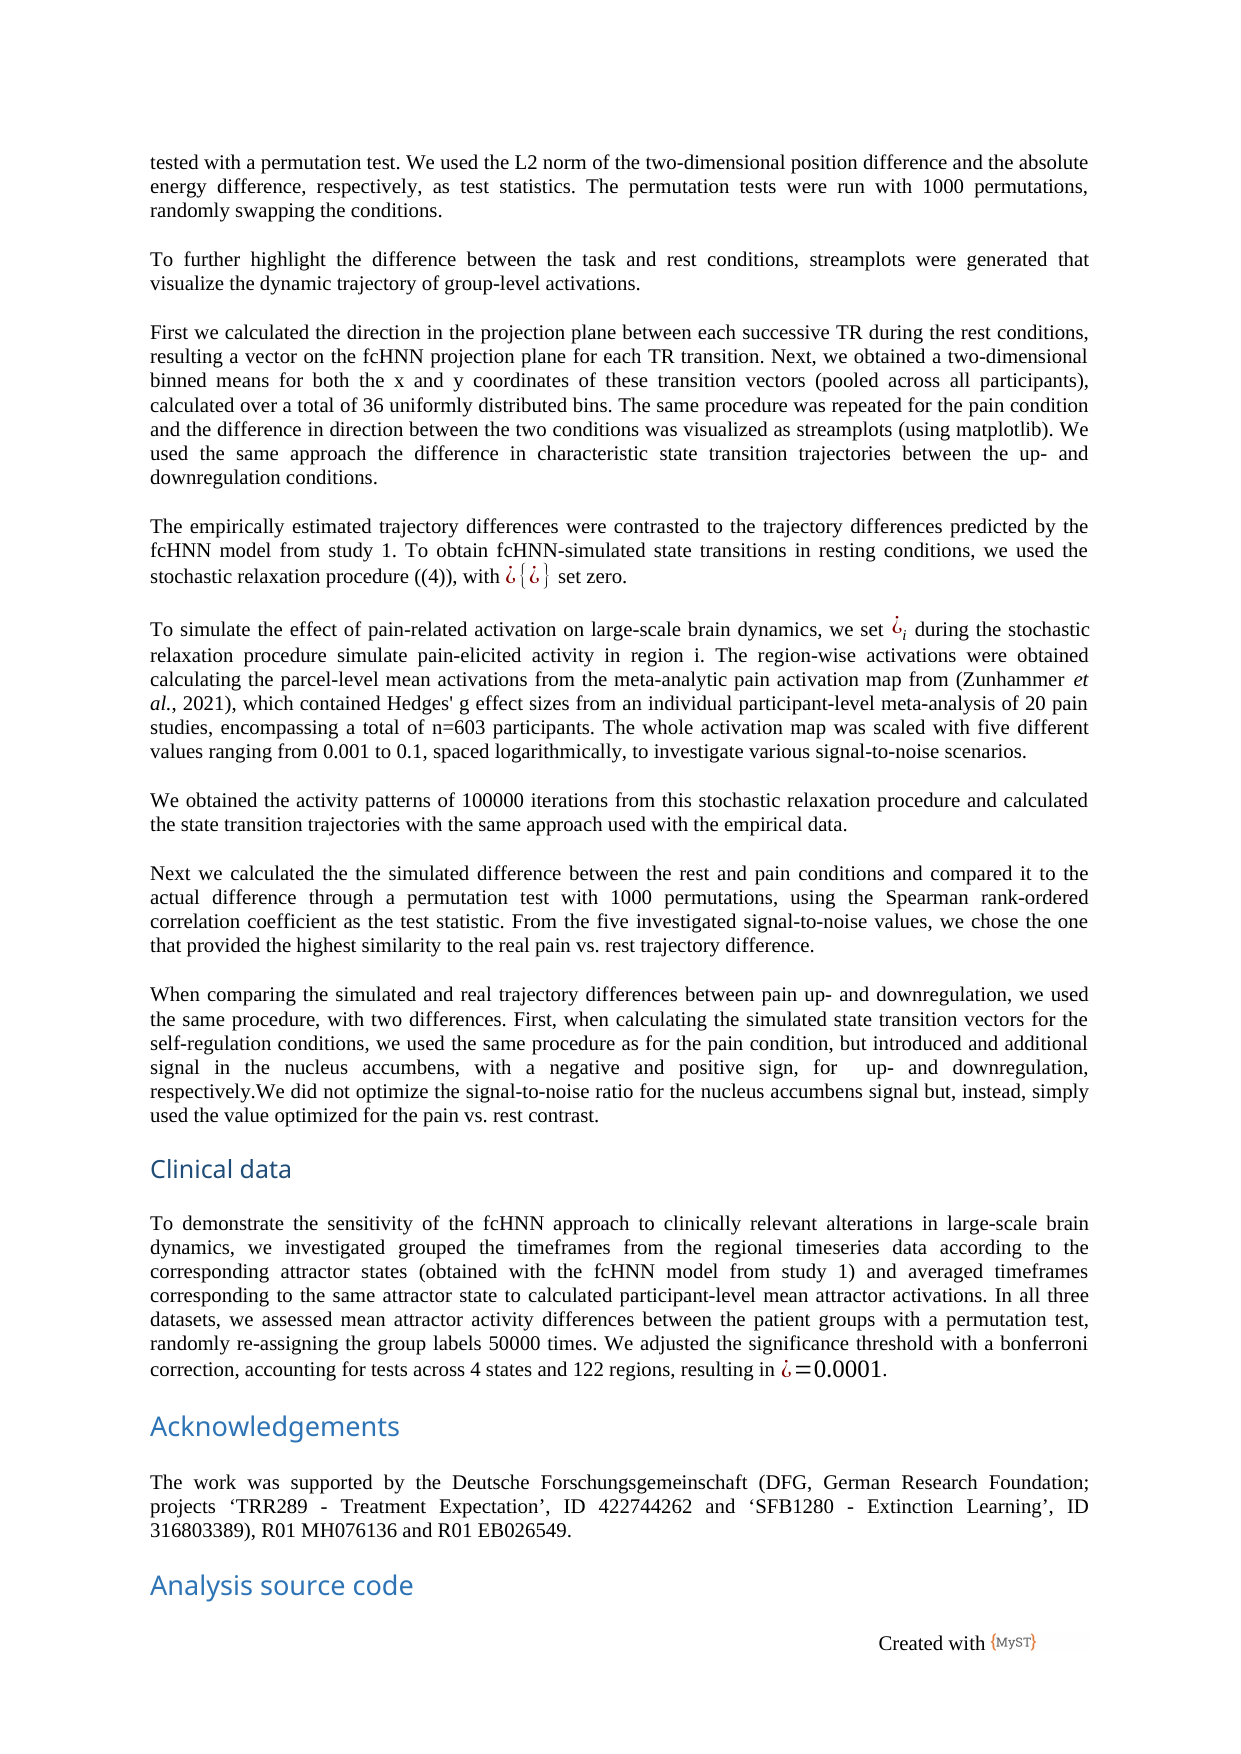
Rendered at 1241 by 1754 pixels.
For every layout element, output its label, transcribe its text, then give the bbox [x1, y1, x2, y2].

text The empirically estimated trajectory differences were contrasted to the trajectory differences predicted by the fcHNN model from study 1. To obtain fcHNN-simulated state transitions in resting conditions, we used the stochastic relaxation procedure ((4)), with set zero. [150, 514, 1090, 590]
text To further highlight the difference between the task and rest conditions, streamplots were generated that visualize the dynamic trajectory of group-level activations. [150, 247, 1090, 295]
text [150, 150, 1090, 222]
text To demonstrate the sensitivity of the fcHNN approach to clinically relevant alterations in large-scale brain dynamics, we investigated grouped the timeframes from the regional timeseries data according to the corresponding attractor states (obtained with the fcHNN model from study 1) and averaged timeframes corresponding to the same attractor state to calculated participant-level mean attractor activations. In all three datasets, we assessed mean attractor activity differences between the patient groups with a permutation test, randomly re-assigning the group labels 50000 times. We adjusted the significance threshold with a bonferroni correction, accounting for tests across 4 states and 122 regions, resulting in . [150, 1211, 1090, 1383]
text To simulate the effect of pain-related activation on large-scale brain dynamics, we set during the stochastic relaxation procedure simulate pain-elicited activity in region i. The region-wise activations were obtained calculating the parcel-level mean activations from the meta-analytic pain activation map from (Zunhammer et al., 2021), which contained Hedges' g effect sizes from an individual participant-level meta-analysis of 20 pain studies, encompassing a total of n=603 participants. The whole activation map was scaled with five different values ranging from 0.001 to 0.1, spaced logarithmically, to investigate various signal-to-noise scenarios. [150, 615, 1090, 763]
text The work was supported by the Deutsche Forschungsgemeinschaft (DFG, German Research Foundation; projects ‘TRR289 - Treatment Expectation’, ID 422744262 and ‘SFB1280 - Extinction Learning’, ID 316803389), R01 MH076136 and R01 EB026549. [150, 1470, 1090, 1542]
text Next we calculated the the simulated difference between the rest and pain conditions and compared it to the actual difference through a permutation test with 1000 permutations, using the Spearman rank-ordered correlation coefficient as the test statistic. From the five investigated signal-to-noise values, we chose the one that provided the highest similarity to the real pain vs. rest trajectory difference. [150, 861, 1090, 957]
subtitle Acknowledgements [150, 1408, 1090, 1445]
text When comparing the simulated and real trajectory differences between pain up- and downregulation, we used the same procedure, with two differences. First, when calculating the simulated state transition vectors for the self-regulation conditions, we used the same procedure as for the pain condition, but introduced and additional signal in the nucleus accumbens, with a negative and positive sign, for up- and downregulation, respectively.We did not optimize the signal-to-noise ratio for the nucleus accumbens signal but, instead, simply used the value optimized for the pain vs. rest contrast. [150, 982, 1090, 1127]
subtitle Analysis source code [150, 1567, 1090, 1604]
picture [990, 1633, 1091, 1651]
subtitle Clinical data [150, 1152, 1090, 1186]
text We obtained the activity patterns of 100000 iterations from this stochastic relaxation procedure and calculated the state transition trajectories with the same approach used with the empirical data. [150, 788, 1090, 836]
text First we calculated the direction in the projection plane between each successive TR during the rest conditions, resulting a vector on the fcHNN projection plane for each TR transition. Next, we obtained a two-dimensional binned means for both the x and y coordinates of these transition vectors (pooled across all participants), calculated over a total of 36 uniformly distributed bins. The same procedure was repeated for the pain condition and the difference in direction between the two conditions was visualized as streamplots (using matplotlib). We used the same approach the difference in characteristic state transition trajectories between the up- and downregulation conditions. [150, 320, 1090, 489]
